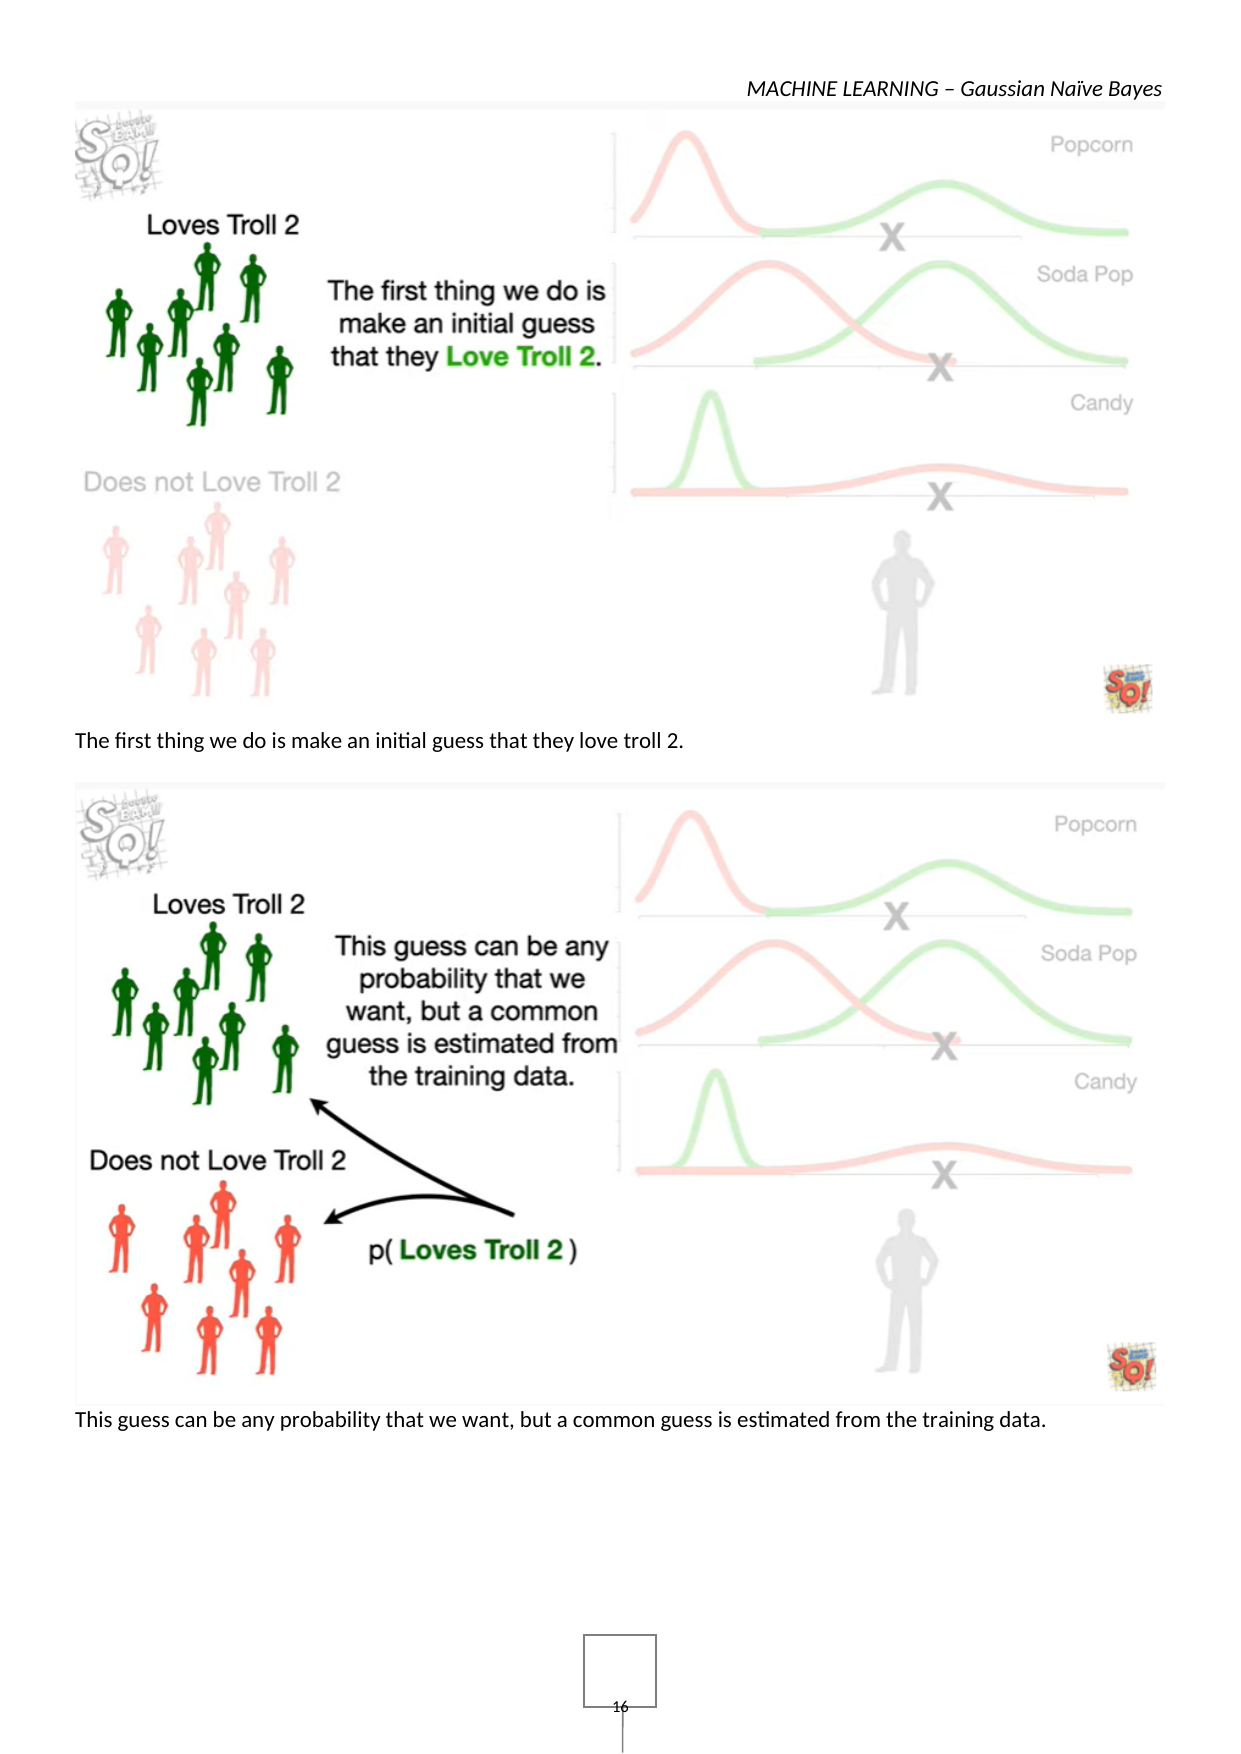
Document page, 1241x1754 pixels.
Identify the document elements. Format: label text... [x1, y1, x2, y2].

picture [75, 101, 1166, 727]
picture [75, 782, 1166, 1406]
text This guess can be any probability that we want, but a common guess is estimated from the training data. [75, 1406, 1165, 1434]
text The first thing we do is make an initial guess that they love troll 2. [75, 727, 1165, 754]
